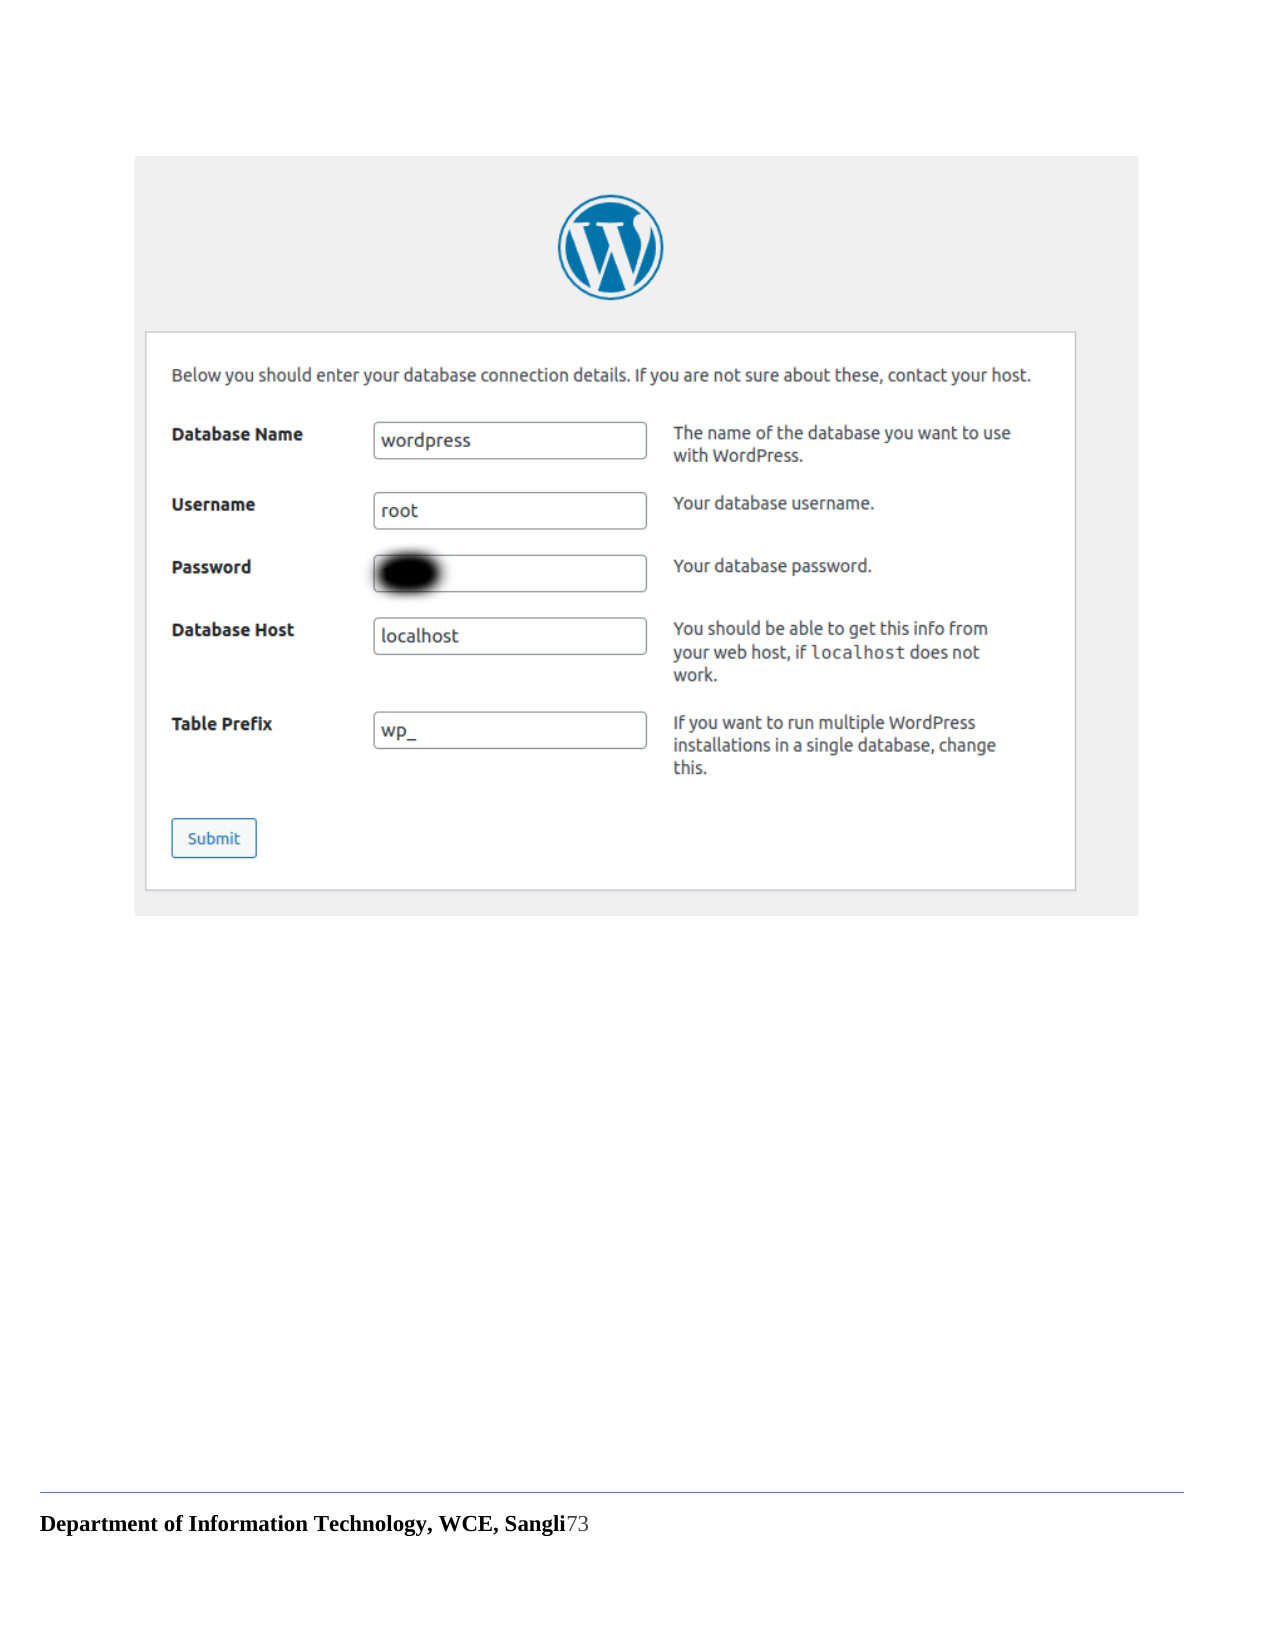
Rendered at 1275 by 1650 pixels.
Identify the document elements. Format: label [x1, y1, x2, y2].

picture [134, 156, 1139, 916]
